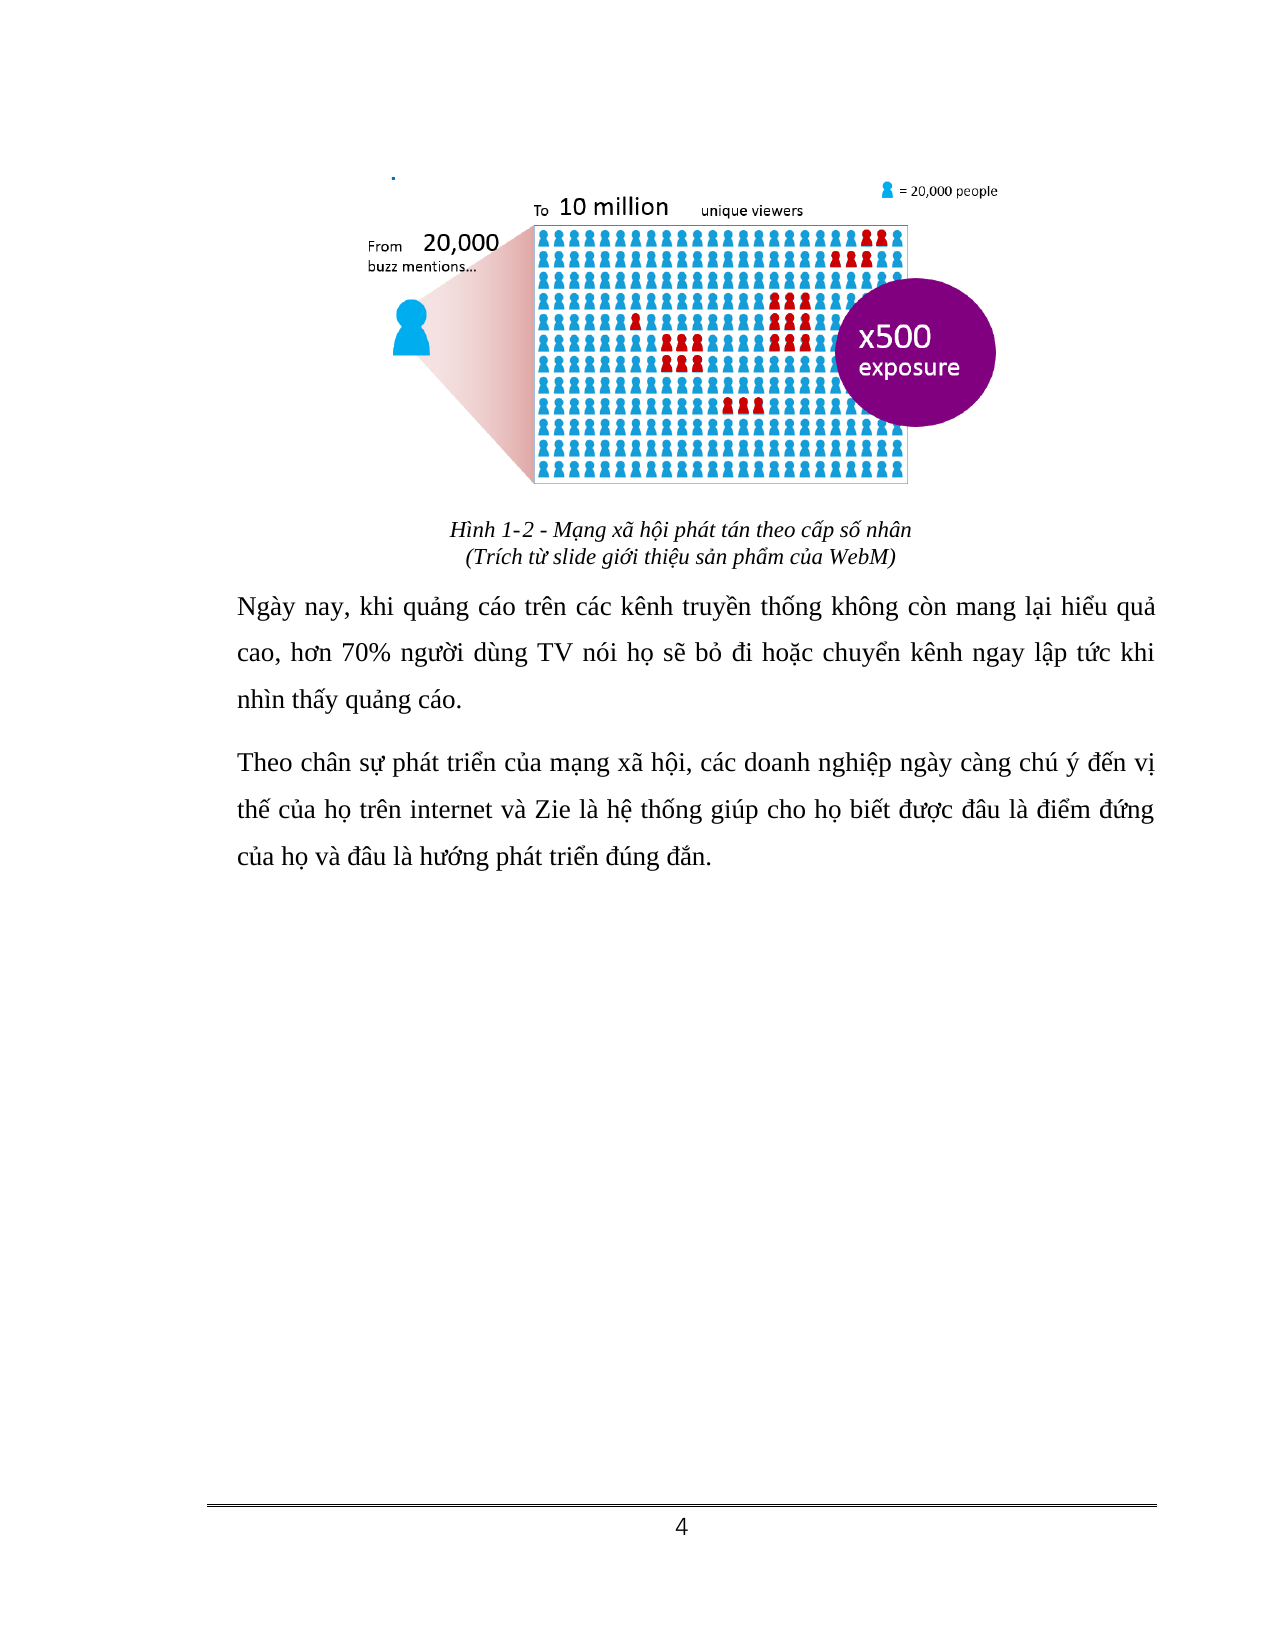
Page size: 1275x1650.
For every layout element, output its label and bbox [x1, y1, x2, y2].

picture [363, 177, 1001, 485]
